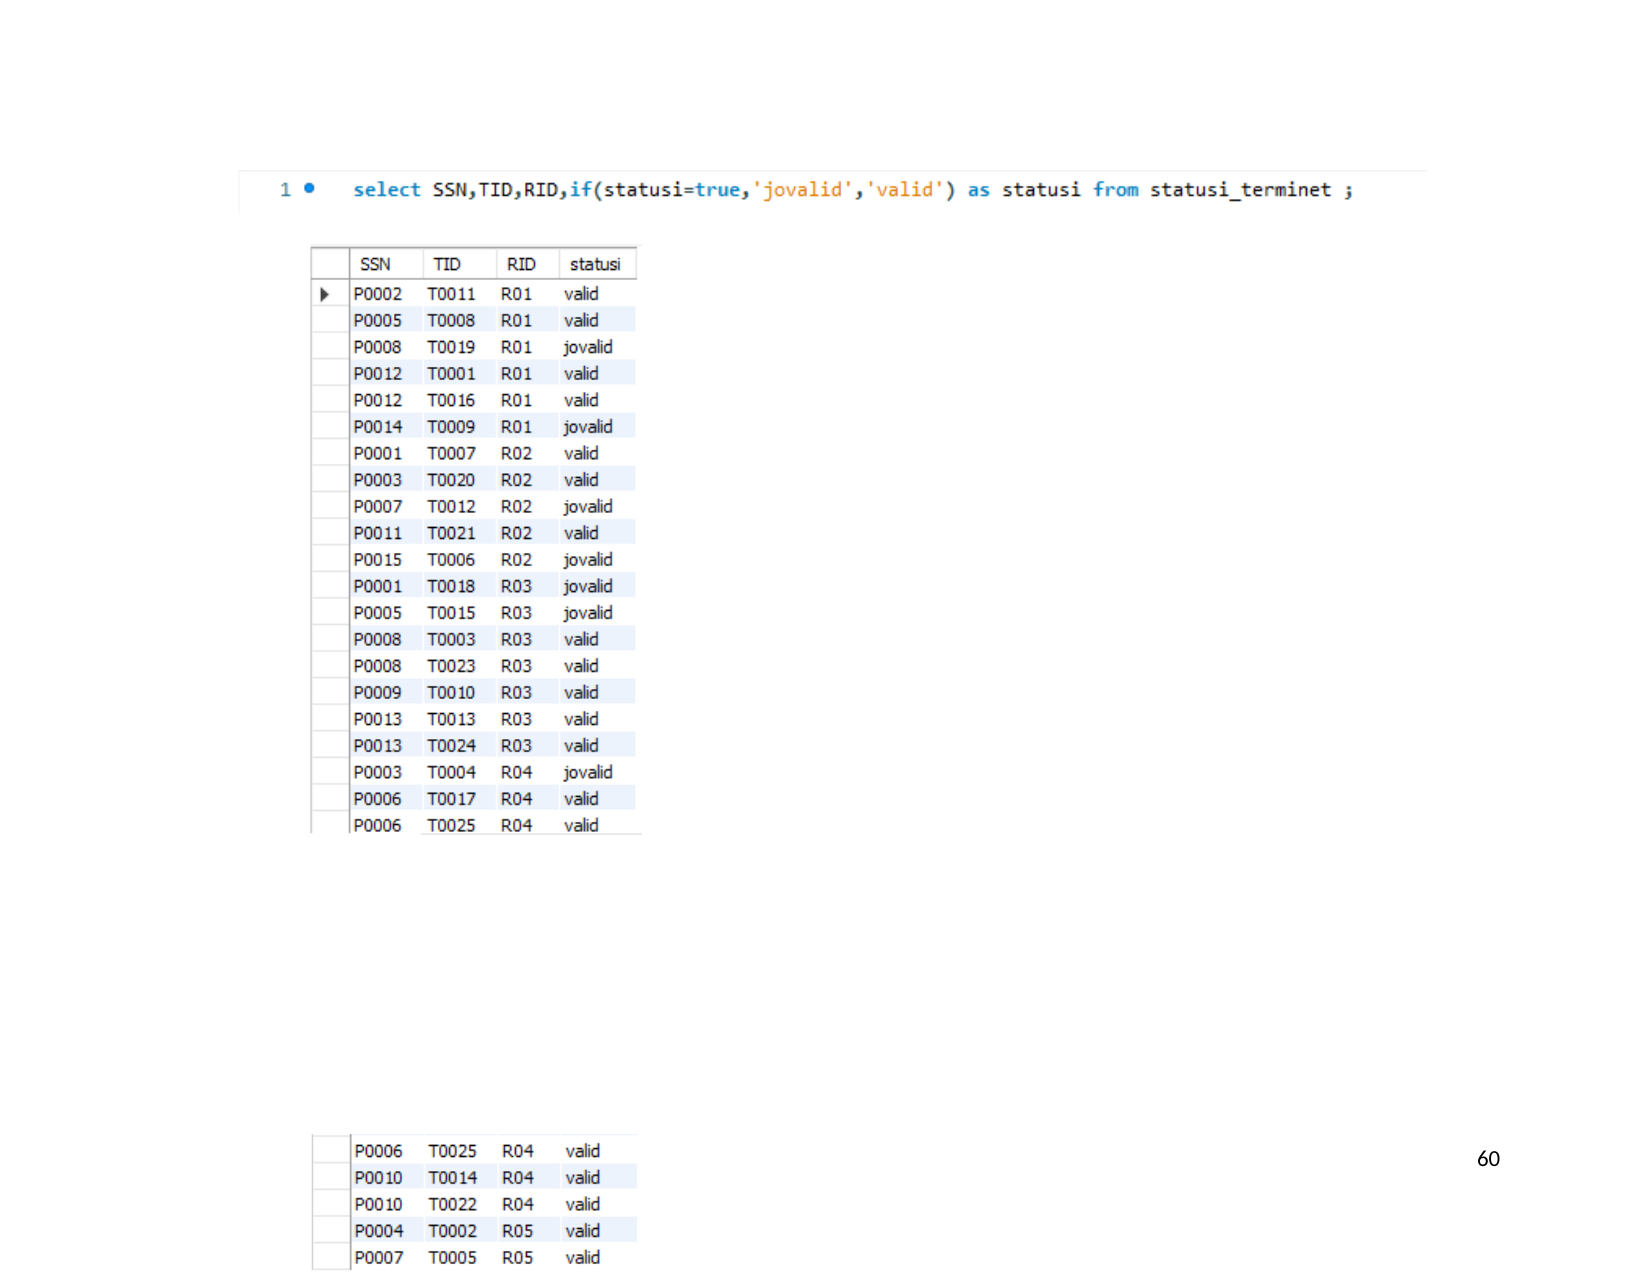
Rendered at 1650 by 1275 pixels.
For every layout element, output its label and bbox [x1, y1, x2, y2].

picture [311, 1134, 642, 1275]
picture [238, 170, 1428, 213]
picture [310, 244, 642, 835]
